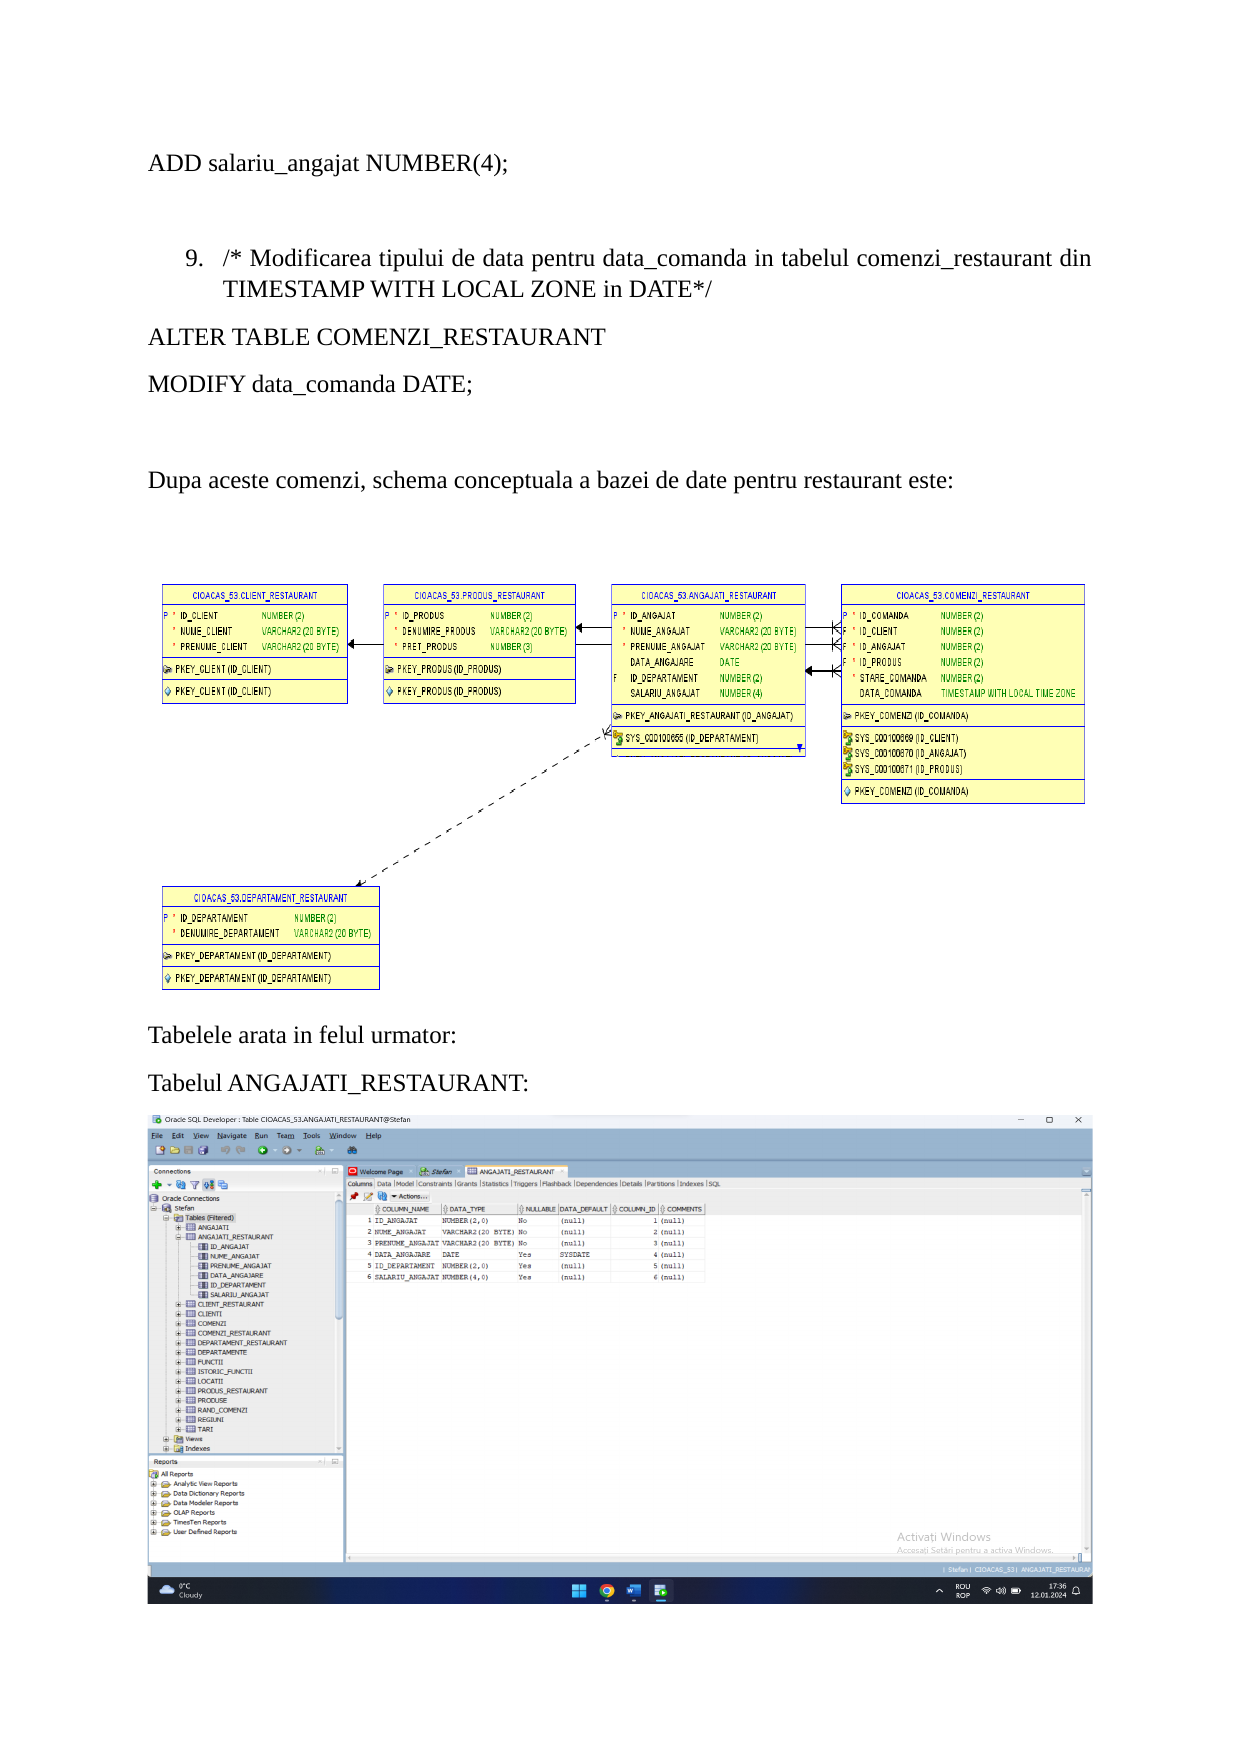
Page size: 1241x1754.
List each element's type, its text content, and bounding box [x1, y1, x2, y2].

text Tabelele arata in felul urmator: [148, 1020, 1093, 1049]
text Dupa aceste comenzi, schema conceptuala a bazei de date pentru restaurant este: [148, 465, 1093, 494]
text MODIFY data_comanda DATE; [148, 369, 1093, 398]
text ALTER TABLE COMENZI_RESTAURANT [148, 322, 1093, 351]
picture [147, 512, 1092, 1002]
picture [147, 1115, 1093, 1604]
text ADD salariu_angajat NUMBER(4); [148, 148, 1093, 176]
text Tabelul ANGAJATI_RESTAURANT: [148, 1068, 1093, 1097]
list /* Modificarea tipului de data pentru data_comanda in tabelul comenzi_restaurant din TIMESTAMP WITH LOCAL ZONE in DATE*/ [185, 243, 1093, 303]
